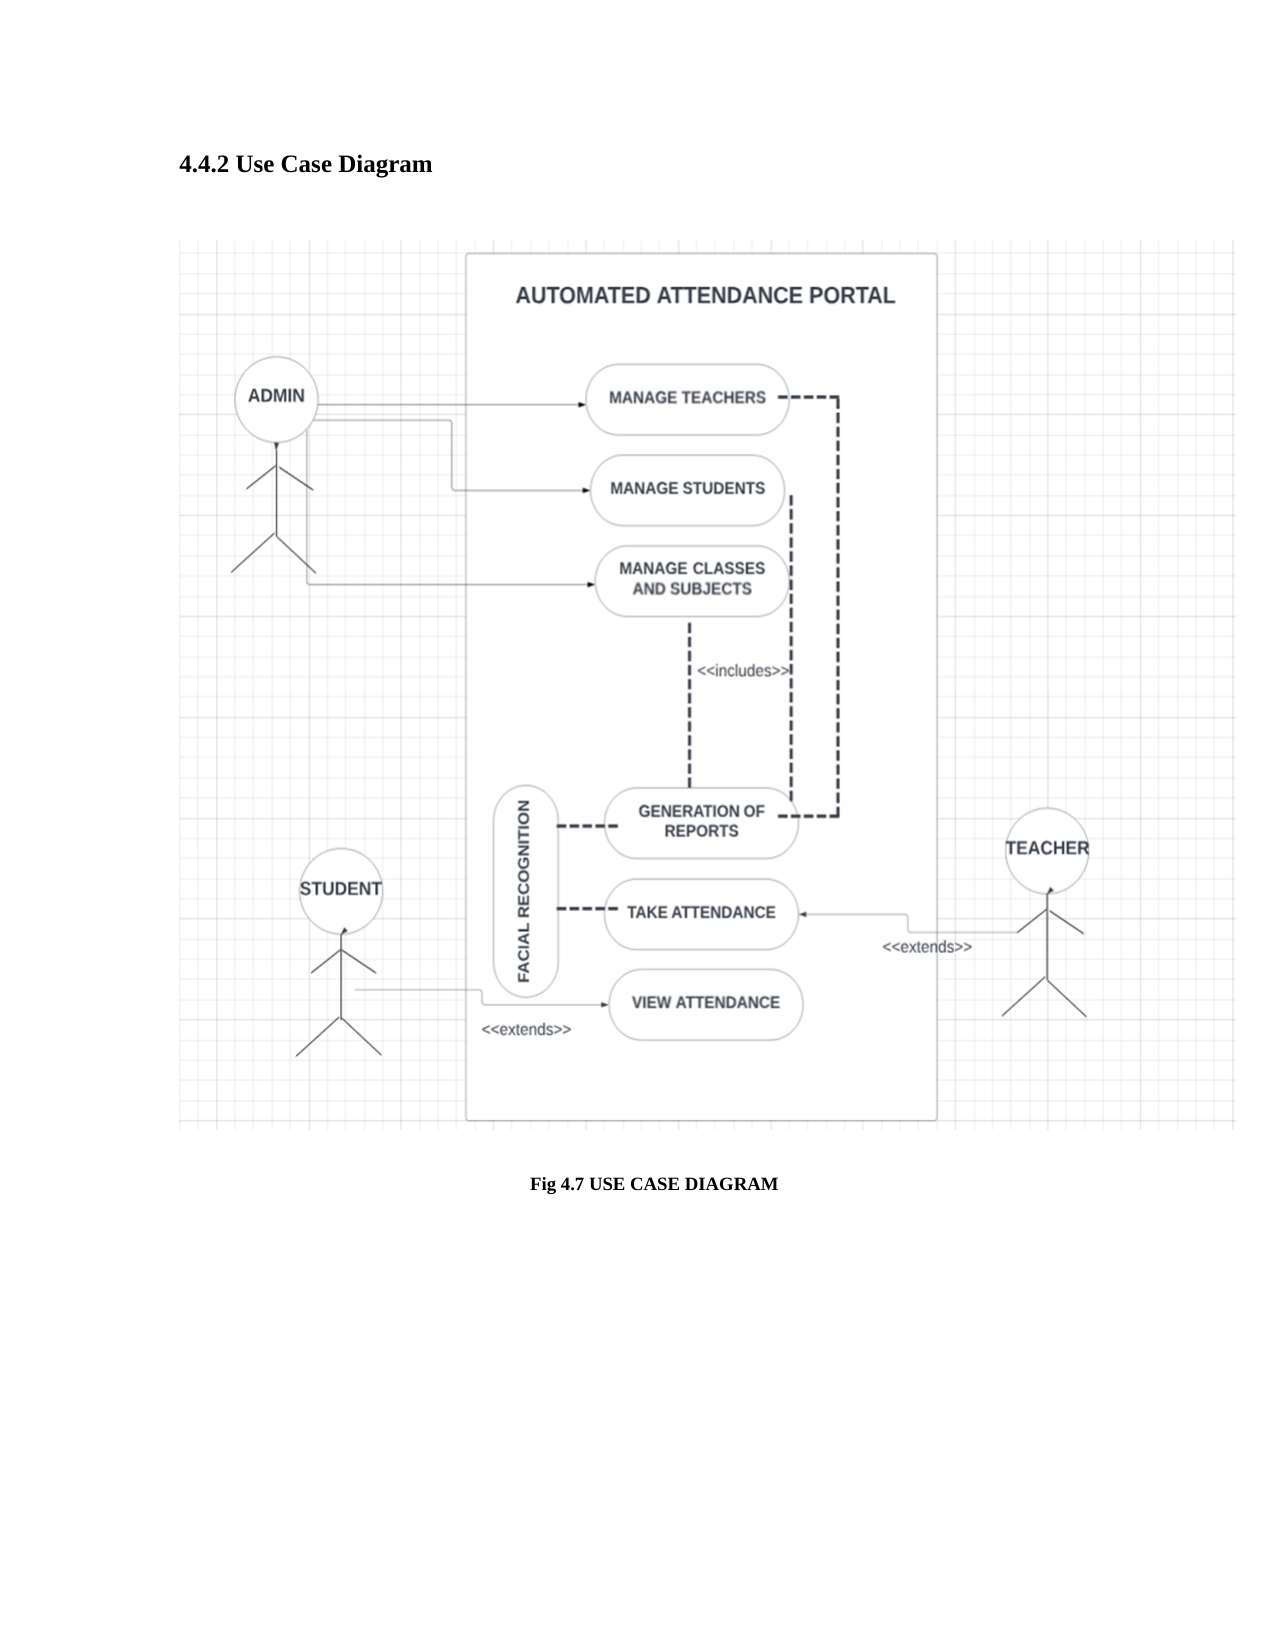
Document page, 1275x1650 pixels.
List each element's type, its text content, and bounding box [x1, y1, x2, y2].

text 4.4.2 Use Case Diagram [179, 149, 1121, 178]
text Fig 4.7 USE CASE DIAGRAM [179, 1173, 1196, 1194]
picture [179, 240, 1237, 1130]
